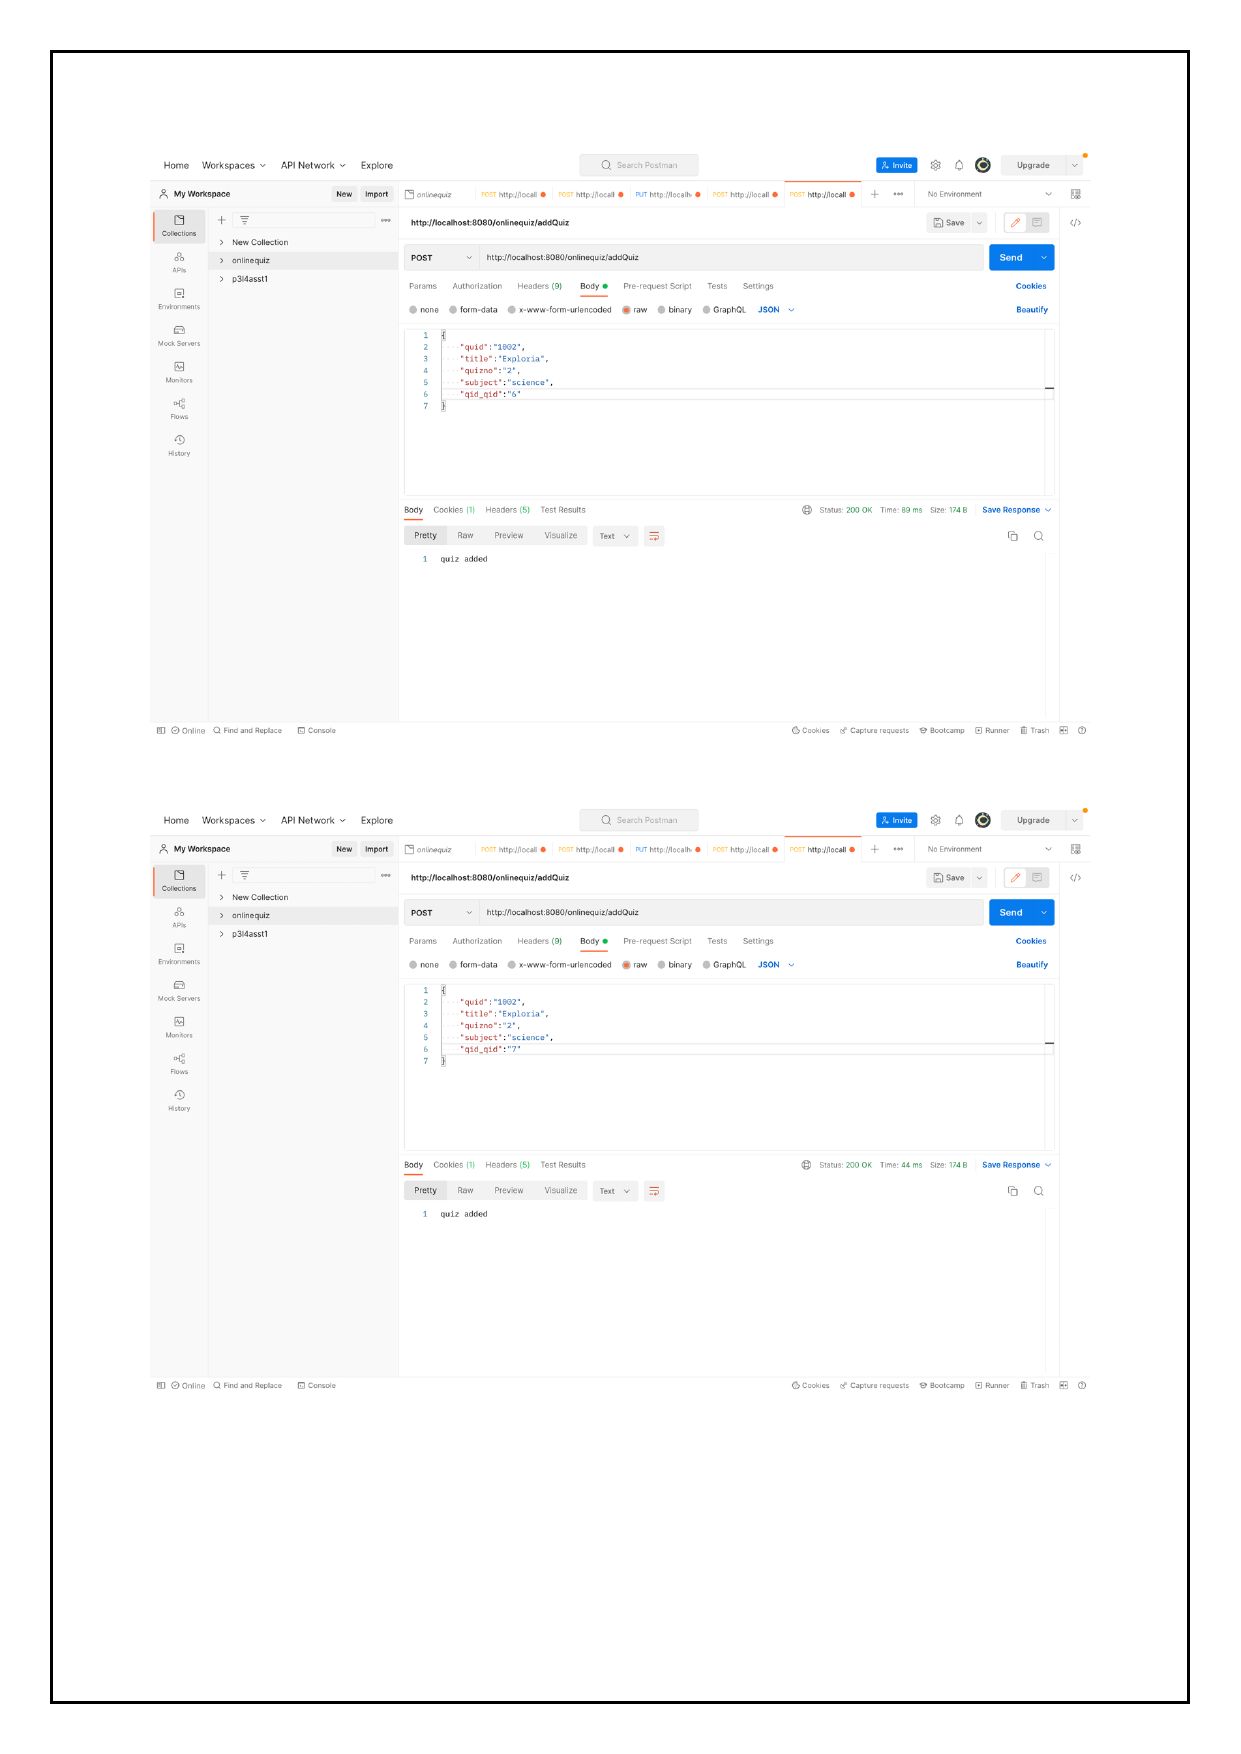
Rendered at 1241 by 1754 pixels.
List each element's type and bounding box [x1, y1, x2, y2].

picture [150, 150, 1091, 738]
picture [150, 804, 1091, 1393]
